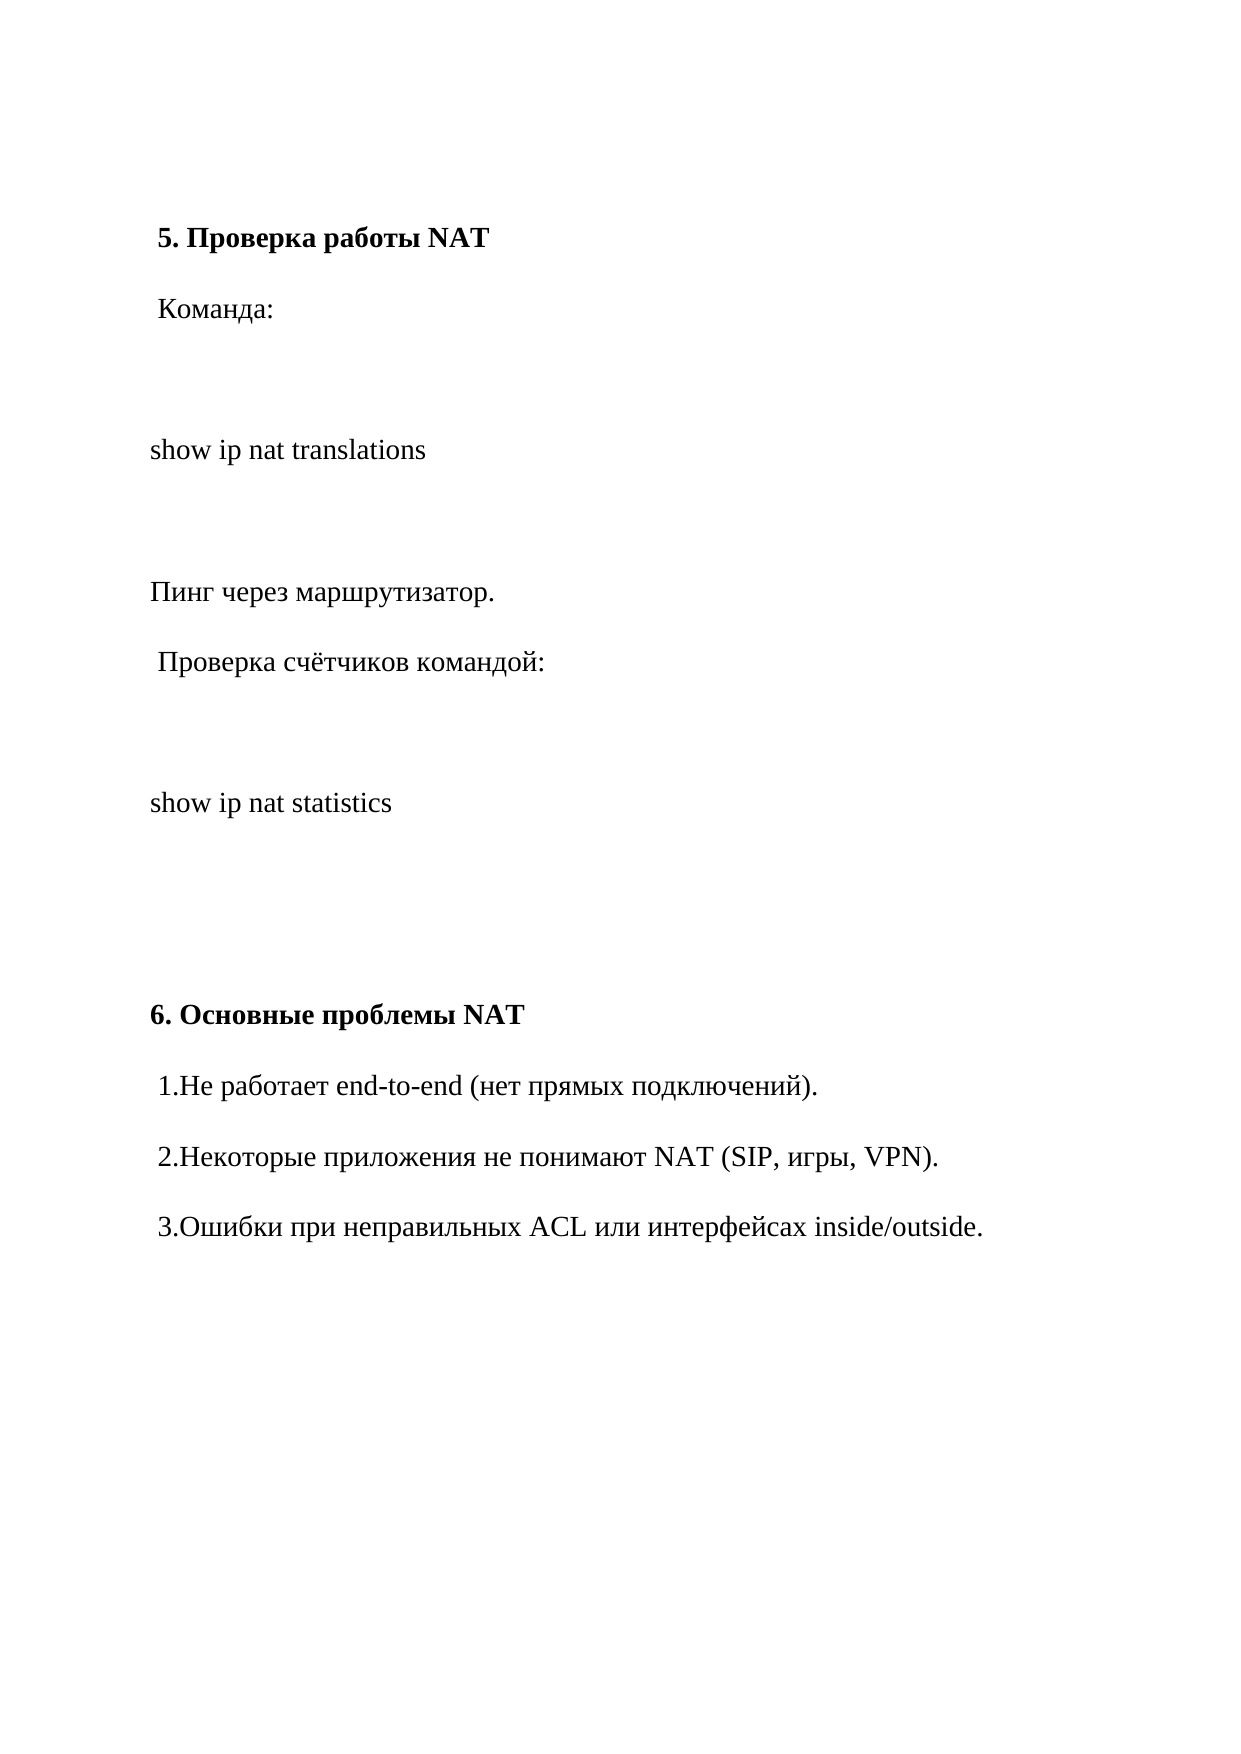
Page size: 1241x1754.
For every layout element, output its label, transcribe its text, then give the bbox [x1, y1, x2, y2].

text Проверка счётчиков командой: [150, 644, 1090, 678]
text Пинг через маршрутизатор. [150, 574, 1090, 607]
text show ip nat statistics [150, 786, 1090, 819]
text show ip nat translations [150, 432, 1090, 466]
text 3.Ошибки при неправильных ACL или интерфейсах inside/outside. [150, 1209, 1090, 1243]
text Команда: [150, 291, 1090, 325]
text 6. Основные проблемы NAT [150, 997, 1090, 1031]
text 5. Проверка работы NAT [150, 221, 1090, 254]
text 2.Некоторые приложения не понимают NAT (SIP, игры, VPN). [150, 1139, 1090, 1172]
text 1.Не работает end-to-end (нет прямых подключений). [150, 1068, 1090, 1102]
